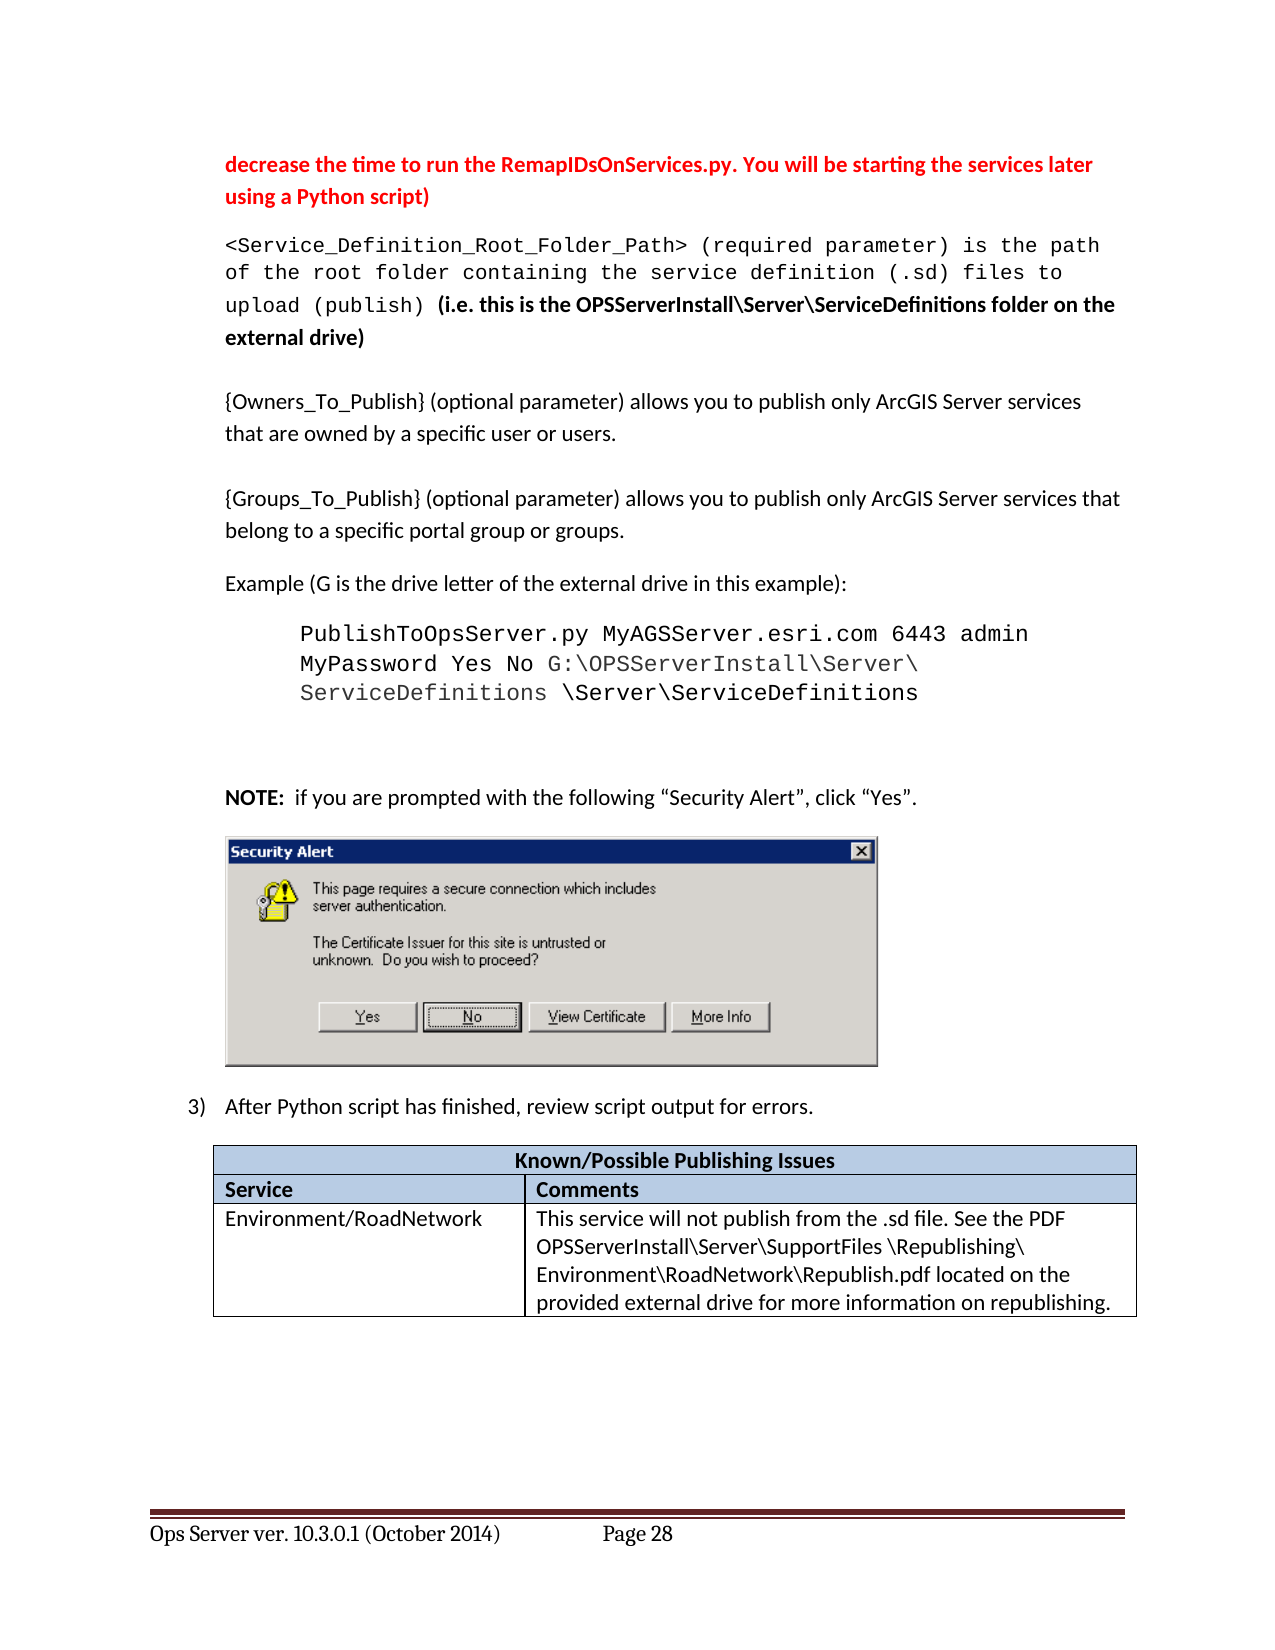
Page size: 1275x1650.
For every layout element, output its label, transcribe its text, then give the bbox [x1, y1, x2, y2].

table_cell Environment/RoadNetwork [214, 1204, 524, 1316]
text PublishToOpsServer.py MyAGSServer.esri.com 6443 admin MyPassword Yes No G:\OPSServerInstall\Server\ServiceDefinitions \Server\ServiceDefinitions [300, 622, 1125, 708]
table_cell This service will not publish from the .sd file. See the PDF OPSServerInstall\Server\SupportFiles \Republishing\Environment\RoadNetwork\Republish.pdf located on the provided external drive for more information on republishing. [526, 1204, 1136, 1316]
text NOTE: if you are prompted with the following “Security Alert”, click “Yes”. [150, 783, 1125, 811]
table_cell Comments [526, 1175, 1136, 1203]
list {Groups_To_Publish} (optional parameter) allows you to publish only ArcGIS Server services that belong to a specific portal group or groups. [225, 484, 1125, 544]
text Example (G is the drive letter of the external drive in this example): [225, 569, 1125, 597]
list {Owners_To_Publish} (optional parameter) allows you to publish only ArcGIS Server services that are owned by a specific user or users. [225, 387, 1125, 447]
table_cell Service [214, 1175, 524, 1203]
list After Python script has finished, review script output for errors. [187, 1092, 1125, 1120]
table_header Known/Possible Publishing Issues [214, 1146, 1136, 1174]
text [225, 150, 1125, 210]
picture [225, 836, 879, 1067]
list <Service_Definition_Root_Folder_Path> (required parameter) is the path of the root folder containing the service definition (.sd) files to upload (publish) (i.e. this is the OPSServerInstall\Server\ServiceDefinitions folder on the external drive) [225, 235, 1125, 351]
